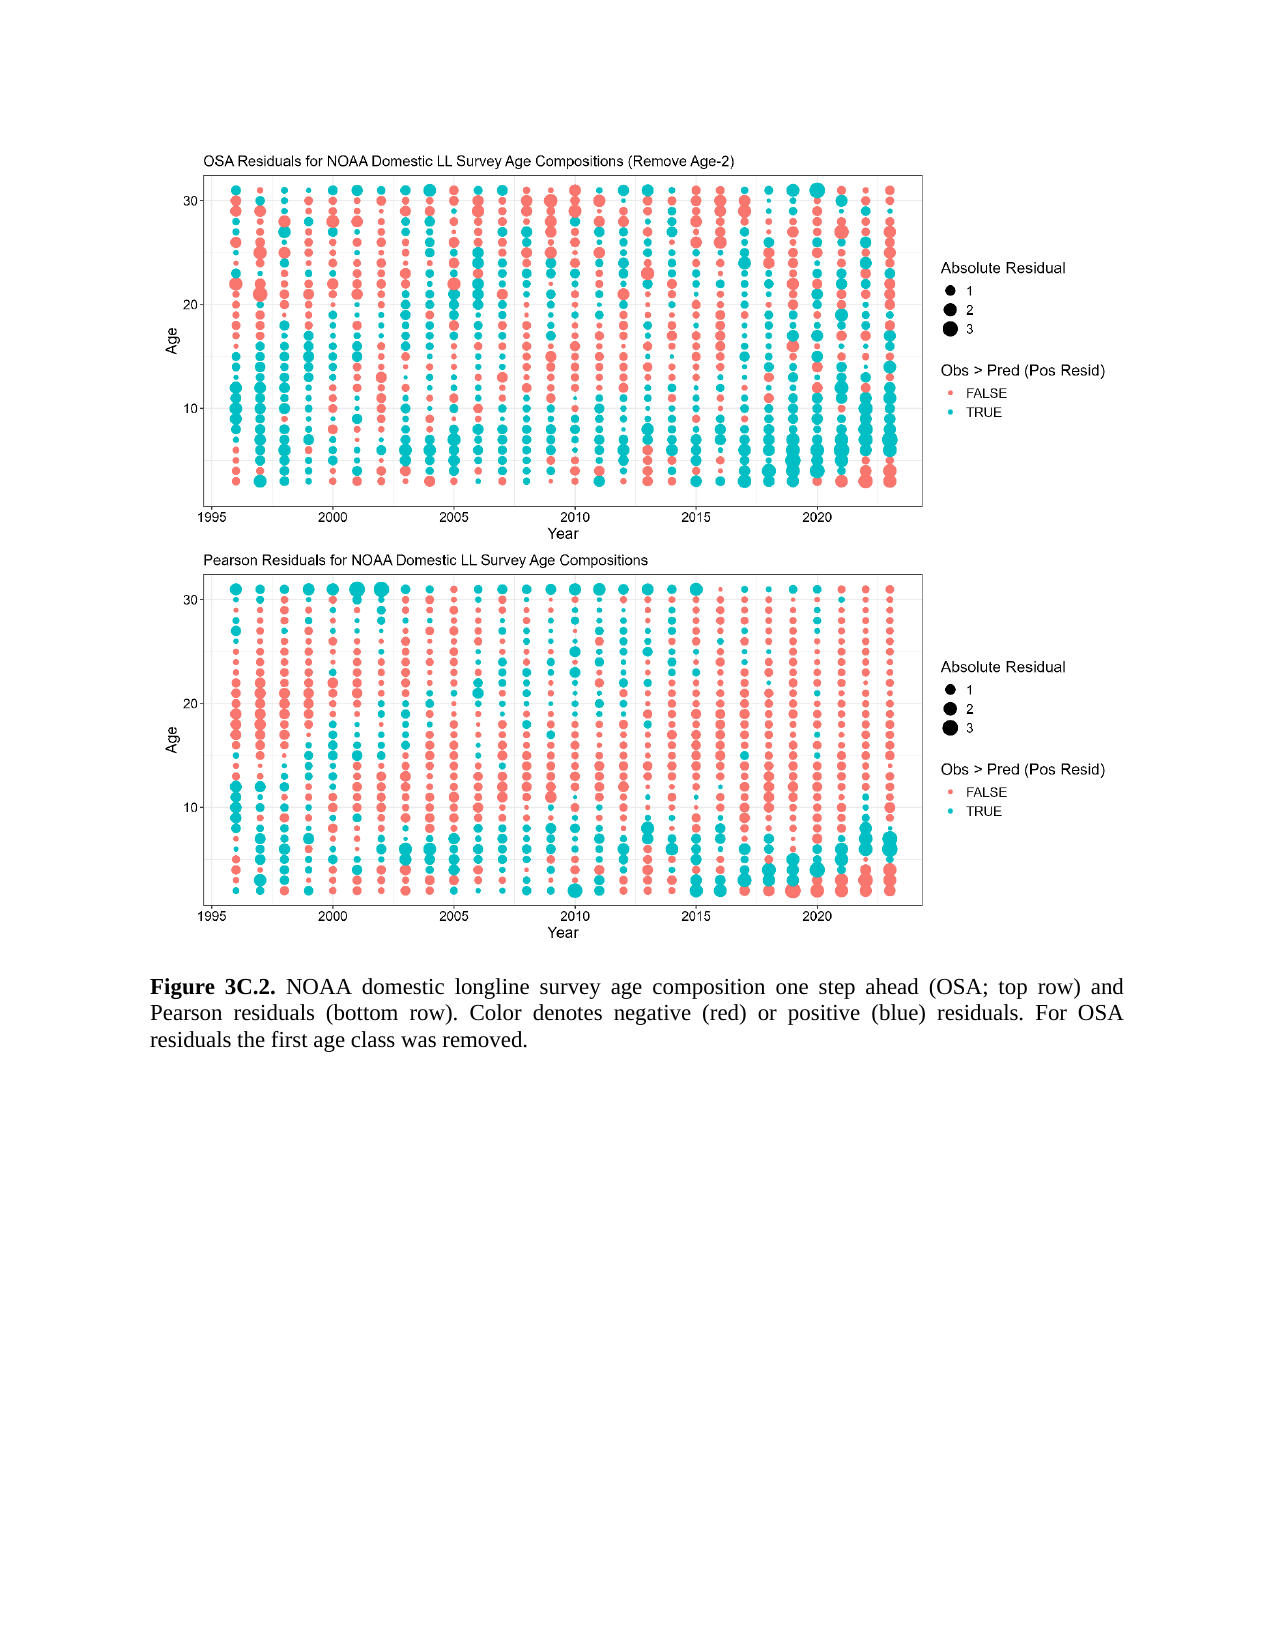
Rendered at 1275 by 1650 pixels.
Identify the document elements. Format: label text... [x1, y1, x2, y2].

text Figure 3C.2. NOAA domestic longline survey age composition one step ahead (OSA; top row) and Pearson residuals (bottom row). Color denotes negative (red) or positive (blue) residuals. For OSA residuals the first age class was removed. [150, 973, 1125, 1052]
picture [159, 150, 1116, 947]
